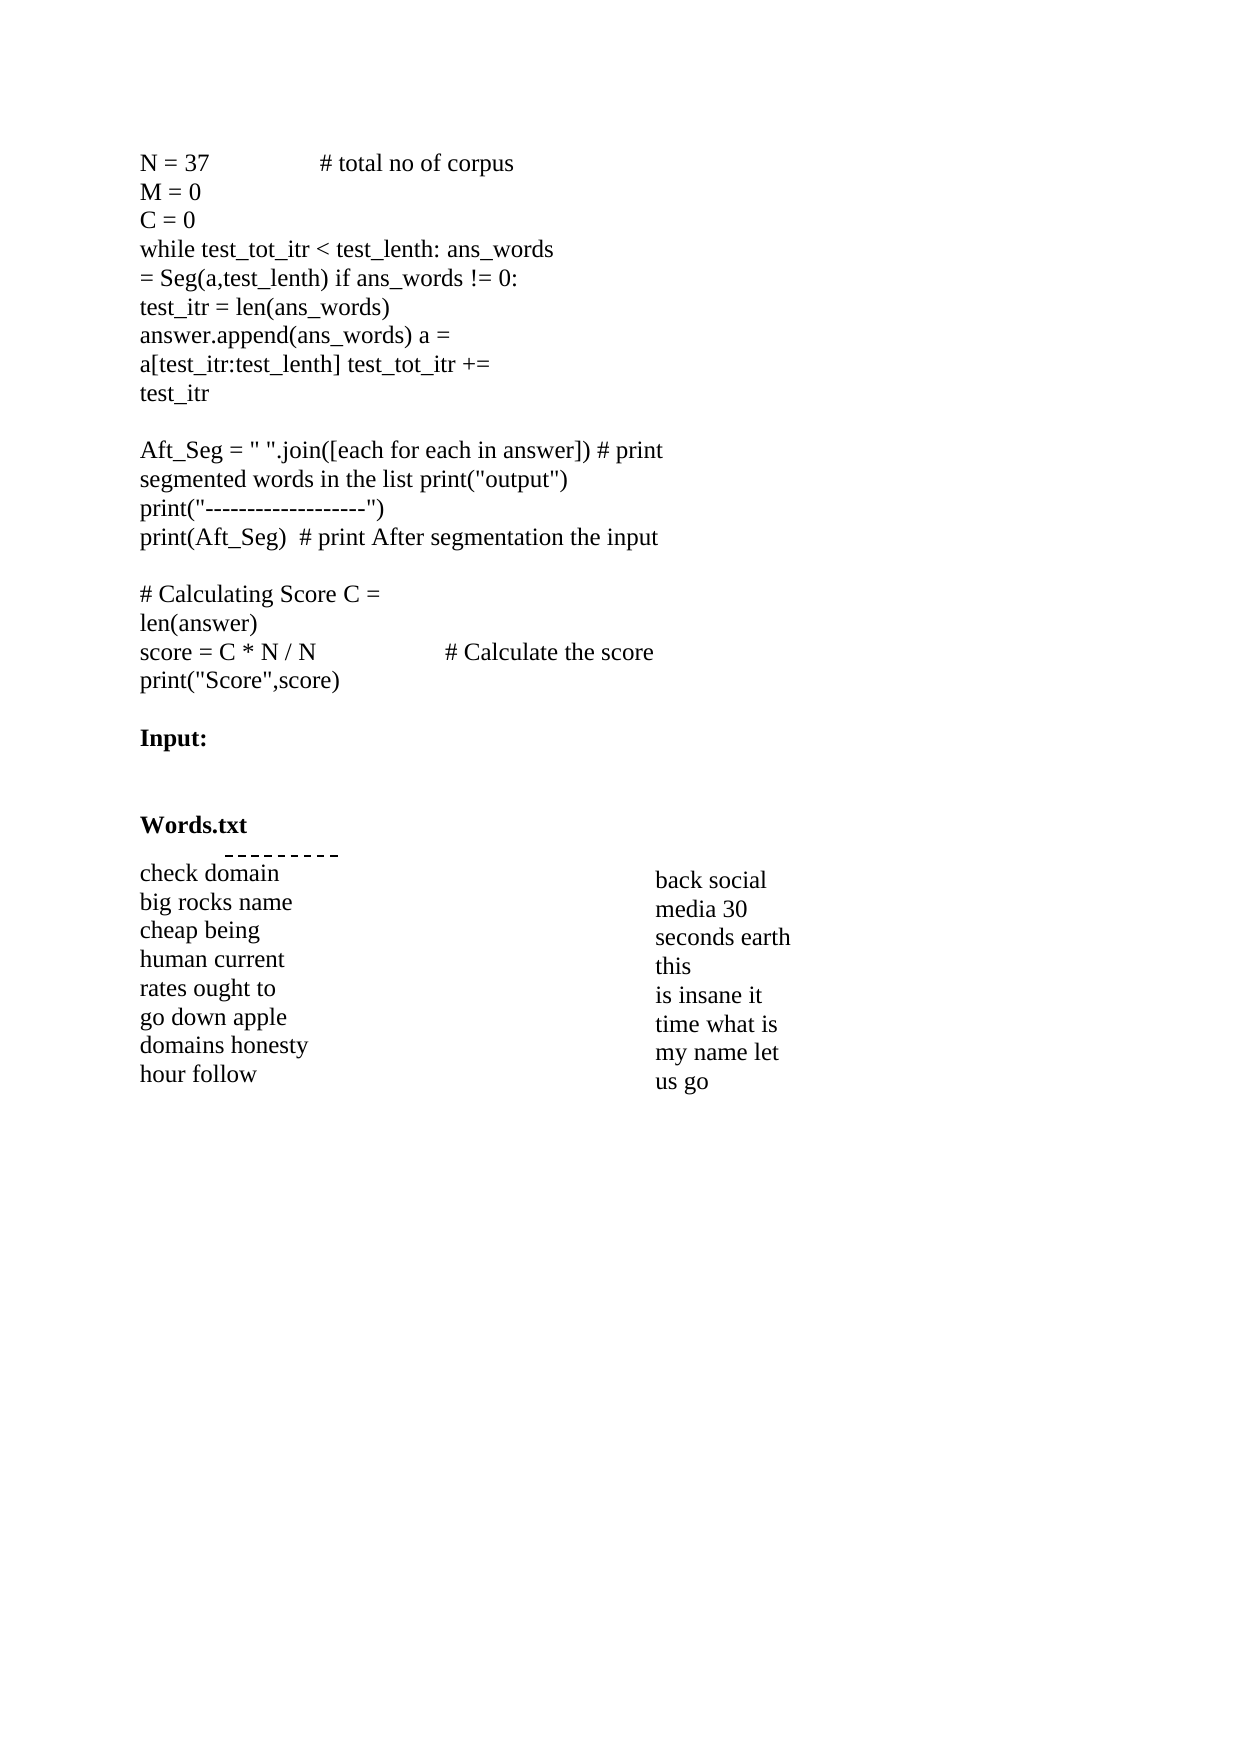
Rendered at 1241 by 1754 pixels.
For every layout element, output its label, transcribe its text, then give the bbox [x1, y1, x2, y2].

text while test_tot_itr < test_lenth: ans_words = Seg(a,test_lenth) if ans_words != 0: [139, 234, 554, 292]
text # Calculating Score C = len(answer) [139, 579, 424, 637]
text Words.txt [139, 810, 1240, 838]
text my name let [655, 1037, 797, 1066]
text is insane it time what is [655, 980, 805, 1037]
text us go [655, 1066, 767, 1095]
text Aft_Seg = " ".join([each for each in answer]) # print segmented words in the list print("output") [139, 435, 678, 493]
text score = C * N / N # Calculate the score print("Score",score) [139, 637, 654, 694]
text Input: [139, 723, 1240, 752]
text print(Aft_Seg) # print After segmentation the input [139, 522, 1240, 550]
text back social media 30 [655, 865, 804, 922]
text check domain big rocks name cheap being human current rates ought to [139, 858, 301, 1002]
text go down apple domains honesty hour follow [139, 1002, 310, 1088]
text test_itr = len(ans_words) answer.append(ans_words) a = a[test_itr:test_lenth] test_tot_itr += test_itr [139, 292, 549, 407]
text seconds earth this [655, 922, 822, 980]
text print(" ") [139, 493, 1240, 522]
text N = 37 # total no of corpus M = 0 [139, 148, 514, 205]
text C = 0 [139, 205, 1240, 234]
